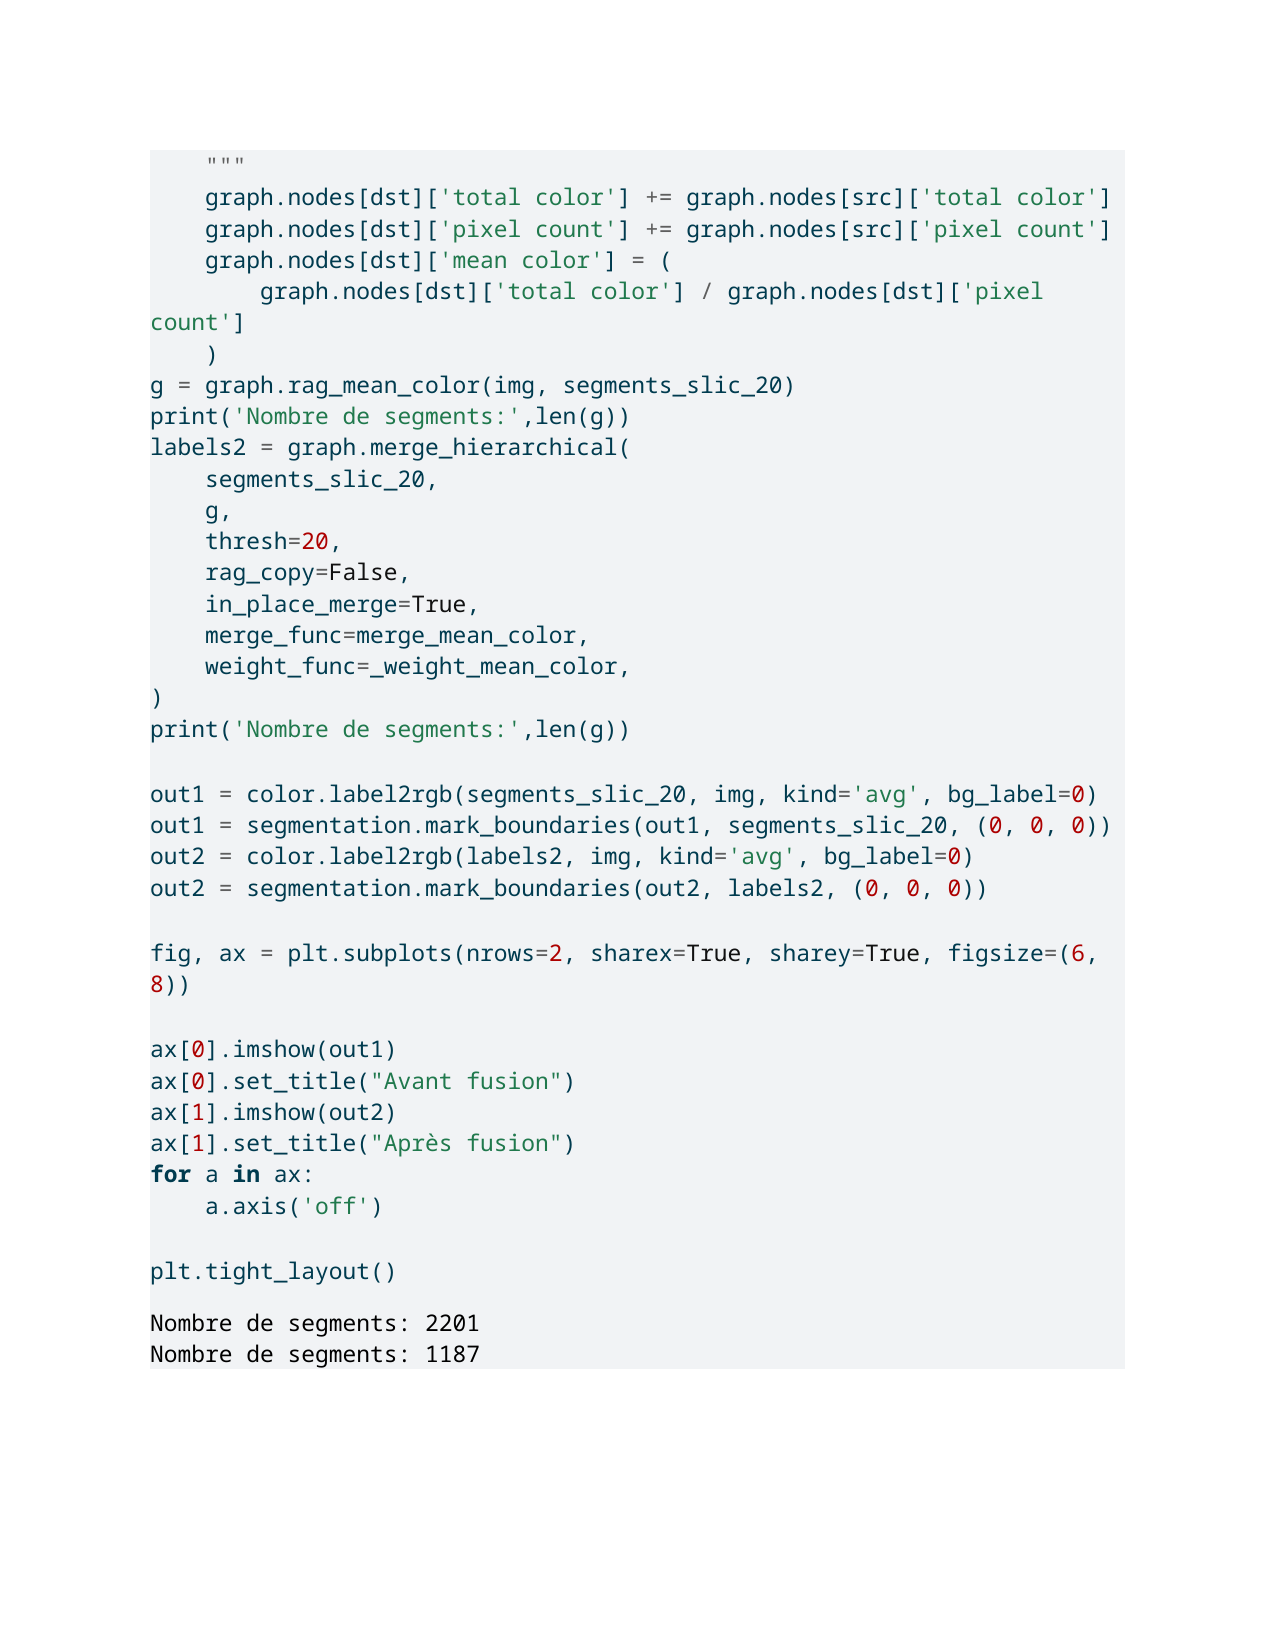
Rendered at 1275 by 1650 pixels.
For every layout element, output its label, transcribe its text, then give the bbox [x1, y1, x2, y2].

text Nombre de segments: 2201 Nombre de segments: 1187 [150, 1307, 1125, 1369]
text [150, 150, 1125, 1286]
